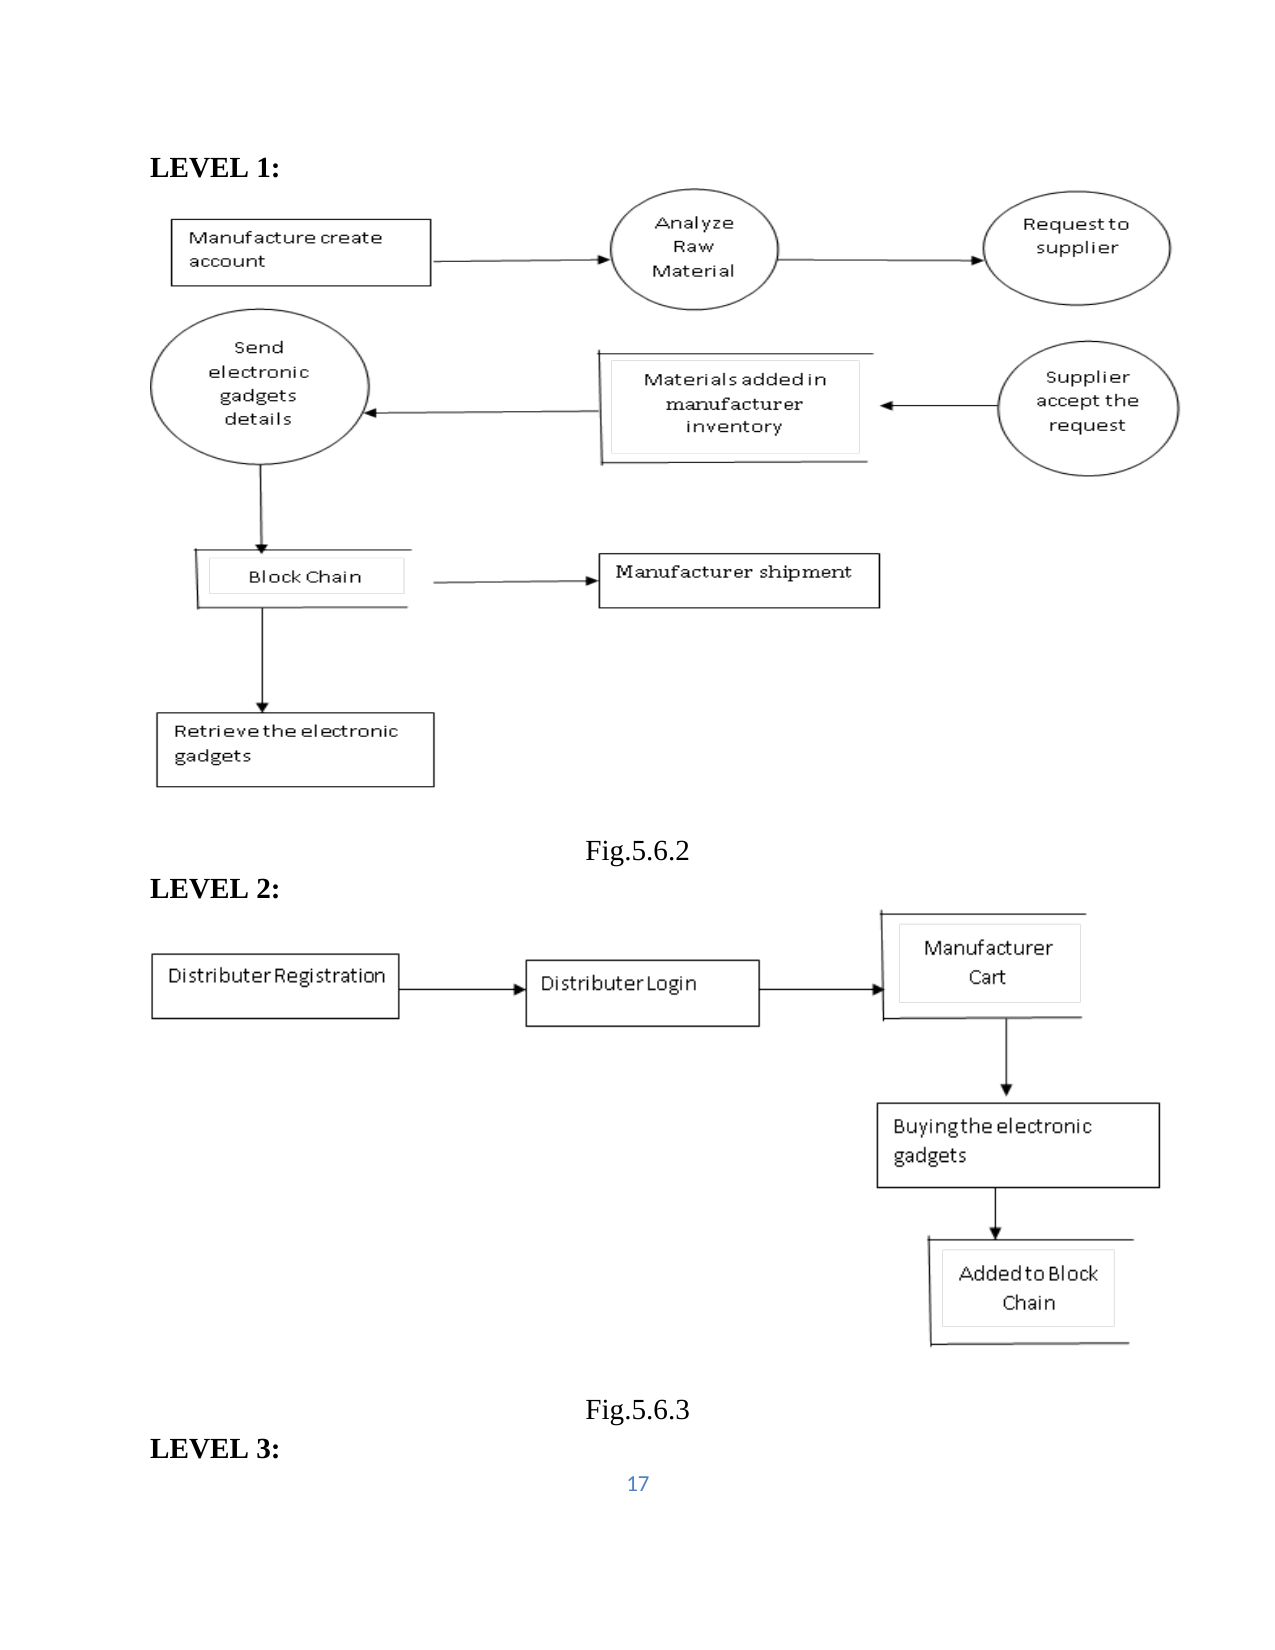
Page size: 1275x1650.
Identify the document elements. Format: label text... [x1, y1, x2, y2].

text LEVEL 2: [150, 871, 1125, 905]
text LEVEL 3: [150, 1431, 1125, 1464]
text Fig.5.6.2 [150, 833, 1125, 866]
text Fig.5.6.3 [150, 1392, 1125, 1426]
text LEVEL 1: [150, 150, 1125, 183]
picture [150, 188, 1182, 790]
picture [150, 909, 1162, 1350]
